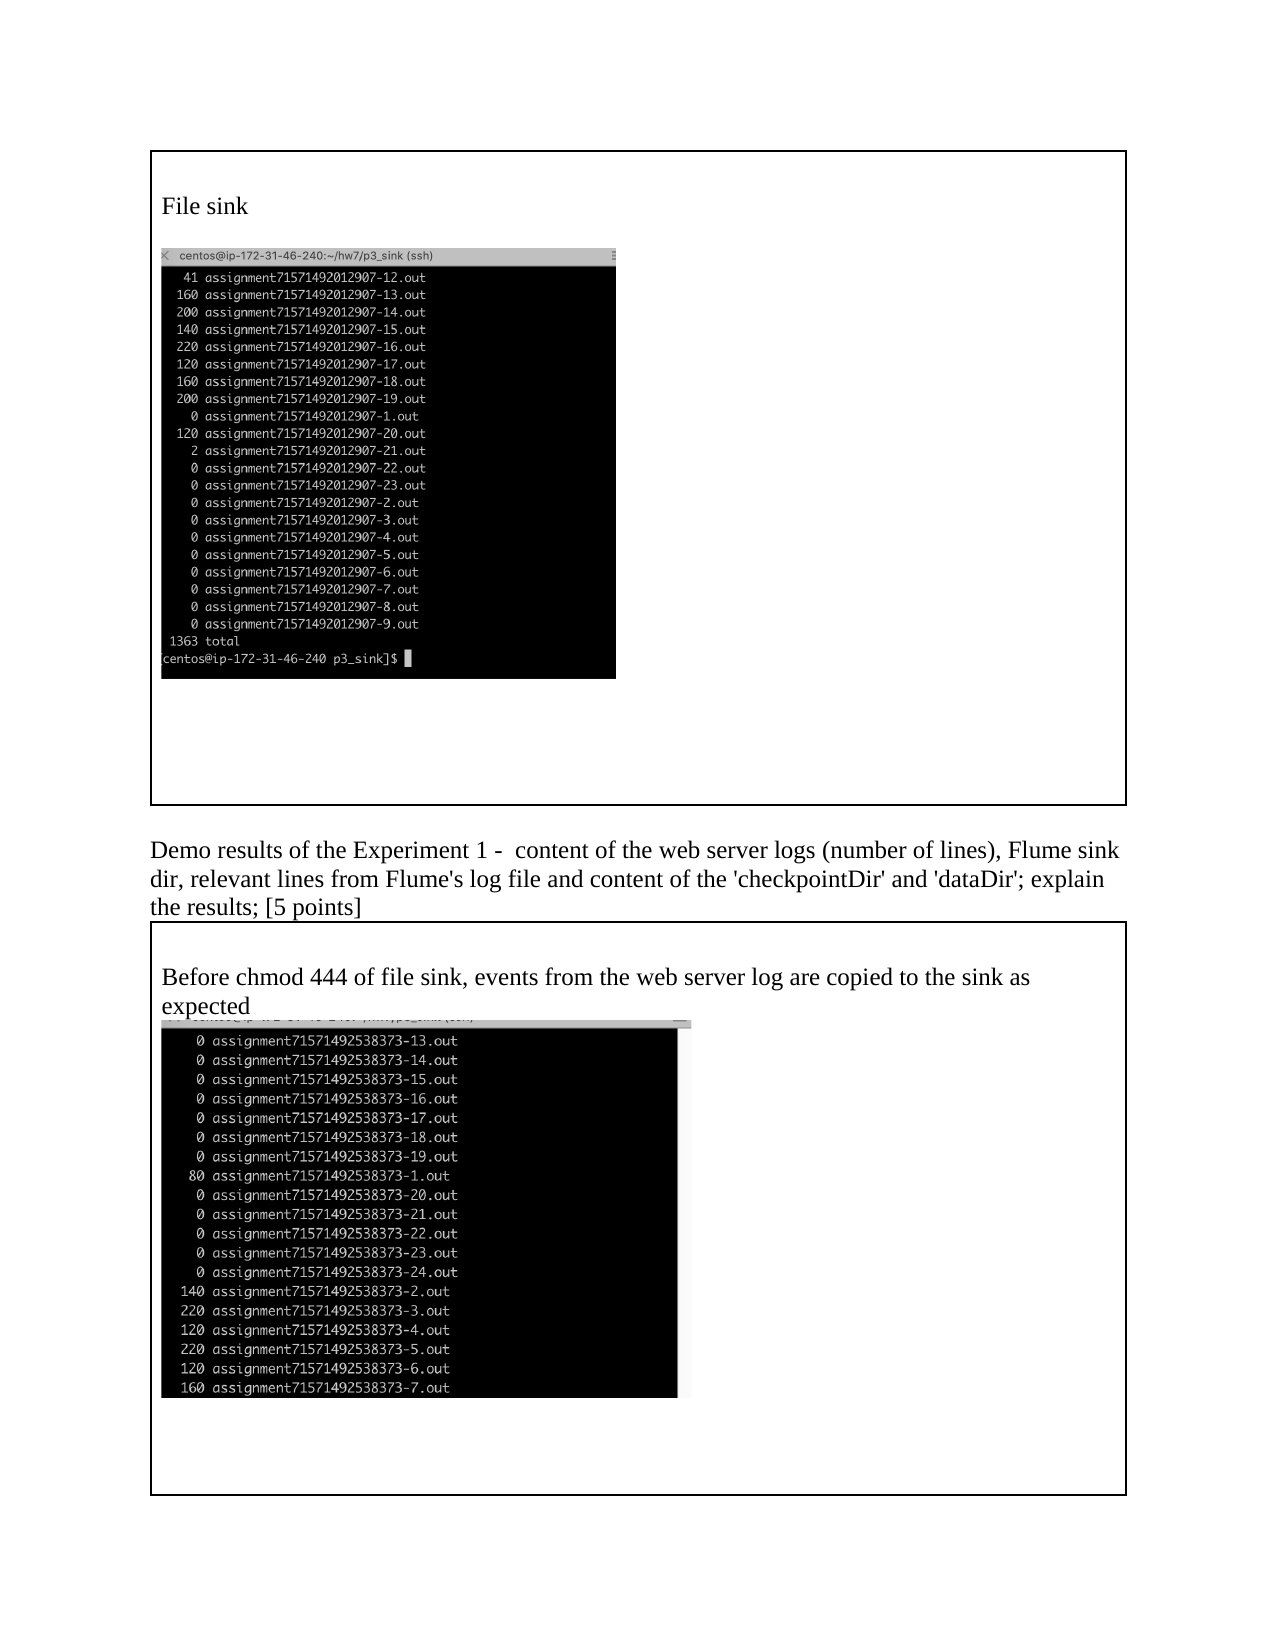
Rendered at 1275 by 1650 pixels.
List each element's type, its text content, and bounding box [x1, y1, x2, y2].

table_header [152, 152, 1125, 804]
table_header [152, 923, 1125, 1494]
picture [161, 1020, 692, 1398]
picture [161, 248, 616, 679]
text Demo results of the Experiment 1 - content of the web server logs (number of lines), Flume sink dir, relevant lines from Flume's log file and content of the 'checkpointDir' and 'dataDir'; explain the results; [5 points] [150, 835, 1125, 921]
